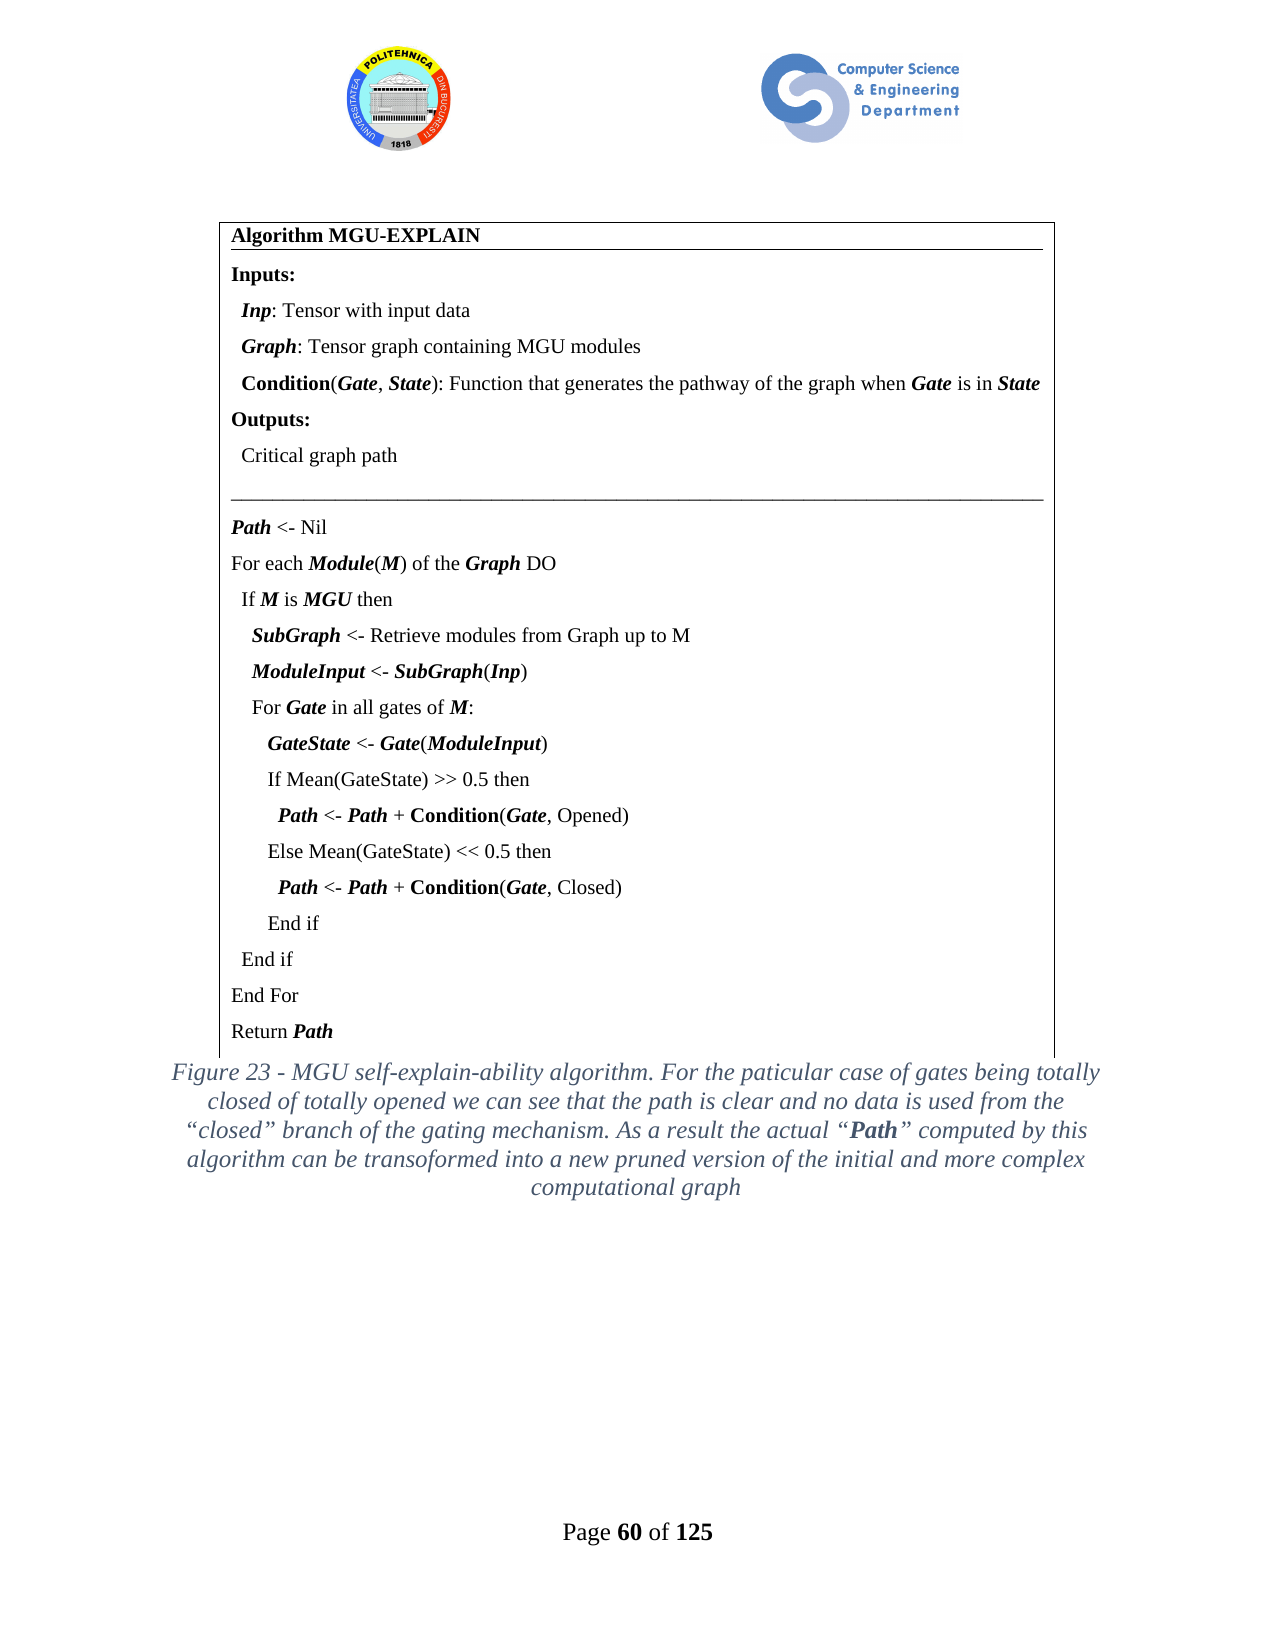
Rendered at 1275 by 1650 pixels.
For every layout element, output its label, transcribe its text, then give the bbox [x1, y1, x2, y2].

picture [760, 53, 963, 144]
table_header Figure 23 - MGU self-explain-ability algorithm. For the paticular case of gates being totally closed of totally opened we can see that the path is clear and no data is used from the “closed” branch of the gating mechanism. As a result the actual “Path” computed by this algorithm can be transoformed into a new pruned version of the initial and more complex computational graph [150, 179, 1124, 1265]
picture [346, 46, 451, 151]
